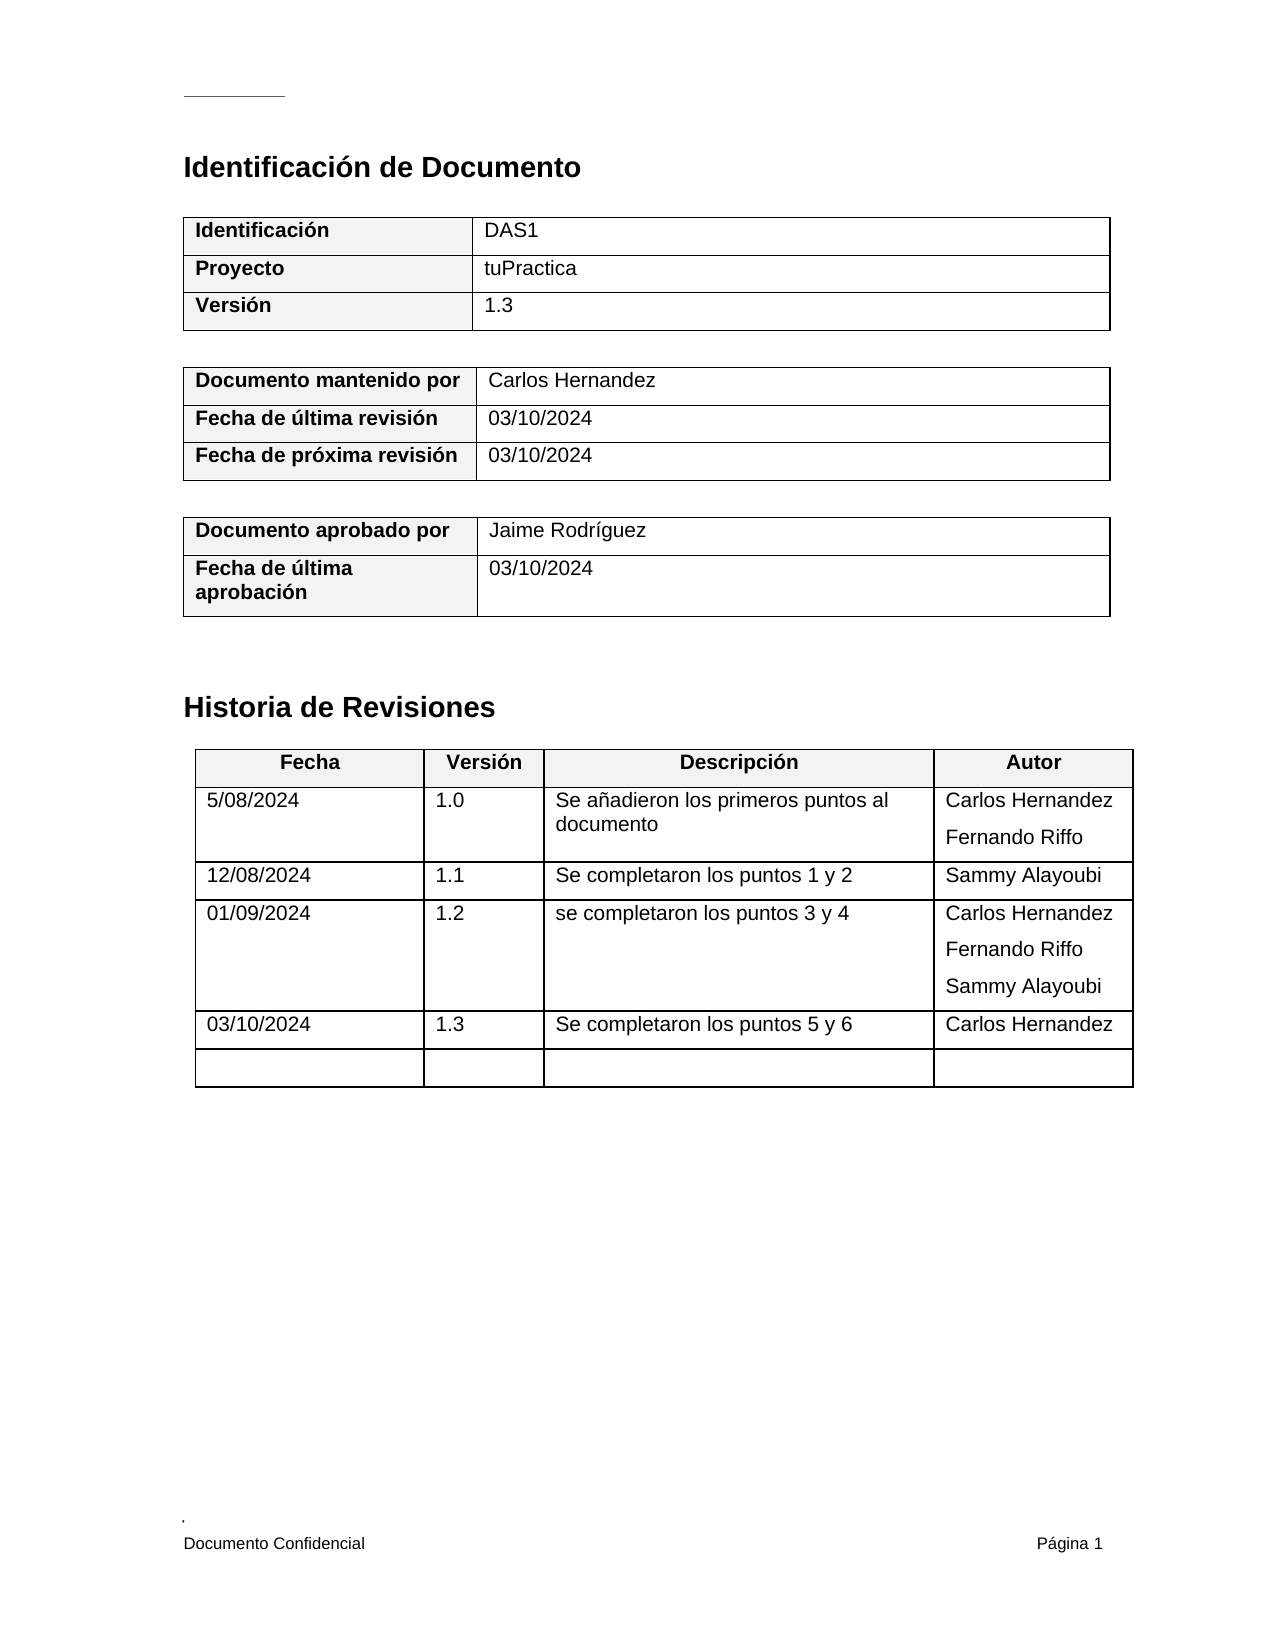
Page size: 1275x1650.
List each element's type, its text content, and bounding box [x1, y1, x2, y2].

table_cell [935, 1050, 1132, 1086]
table_header Versión [425, 750, 543, 787]
table_header Descripción [545, 750, 933, 787]
table_header Identificación [184, 218, 472, 254]
table_cell Carlos Hernandez [935, 1012, 1132, 1048]
table_cell [425, 1050, 543, 1086]
table_cell 1.3 [425, 1012, 543, 1048]
table_cell 1.3 [473, 293, 1109, 329]
table_cell 5/08/2024 [196, 788, 423, 861]
table_cell 03/10/2024 [478, 556, 1109, 616]
table_cell Sammy Alayoubi [935, 863, 1132, 899]
table_cell 1.0 [425, 788, 543, 861]
table_cell 1.2 [425, 901, 543, 1010]
text Historia de Revisiones [183, 690, 1125, 723]
table_cell Fecha de última aprobación [184, 556, 477, 616]
table_header DAS1 [473, 218, 1109, 254]
table_cell 03/10/2024 [477, 406, 1109, 442]
table_cell [196, 1050, 423, 1086]
table_header Carlos Hernandez [477, 368, 1109, 404]
table_header Documento aprobado por [184, 518, 477, 554]
table_header Autor [935, 750, 1132, 787]
table_cell Fecha de última revisión [184, 406, 476, 442]
table_cell Fecha de próxima revisión [184, 443, 476, 479]
table_cell Carlos Hernandez Fernando Riffo Sammy Alayoubi [935, 901, 1132, 1010]
table_header Jaime Rodríguez [478, 518, 1109, 554]
text Identificación de Documento [183, 150, 1125, 183]
table_cell Carlos Hernandez Fernando Riffo [935, 788, 1132, 861]
table_cell 03/10/2024 [196, 1012, 423, 1048]
table_header Fecha [196, 750, 423, 787]
table_header Documento mantenido por [184, 368, 476, 404]
table_cell se completaron los puntos 3 y 4 [545, 901, 933, 1010]
table_cell Se completaron los puntos 1 y 2 [545, 863, 933, 899]
table_cell 03/10/2024 [477, 443, 1109, 479]
table_cell 01/09/2024 [196, 901, 423, 1010]
table_cell tuPractica [473, 256, 1109, 292]
table_cell 12/08/2024 [196, 863, 423, 899]
table_cell Se añadieron los primeros puntos al documento [545, 788, 933, 861]
table_cell Proyecto [184, 256, 472, 292]
table_cell [545, 1050, 933, 1086]
table_cell 1.1 [425, 863, 543, 899]
table_cell Se completaron los puntos 5 y 6 [545, 1012, 933, 1048]
table_cell Versión [184, 293, 472, 329]
